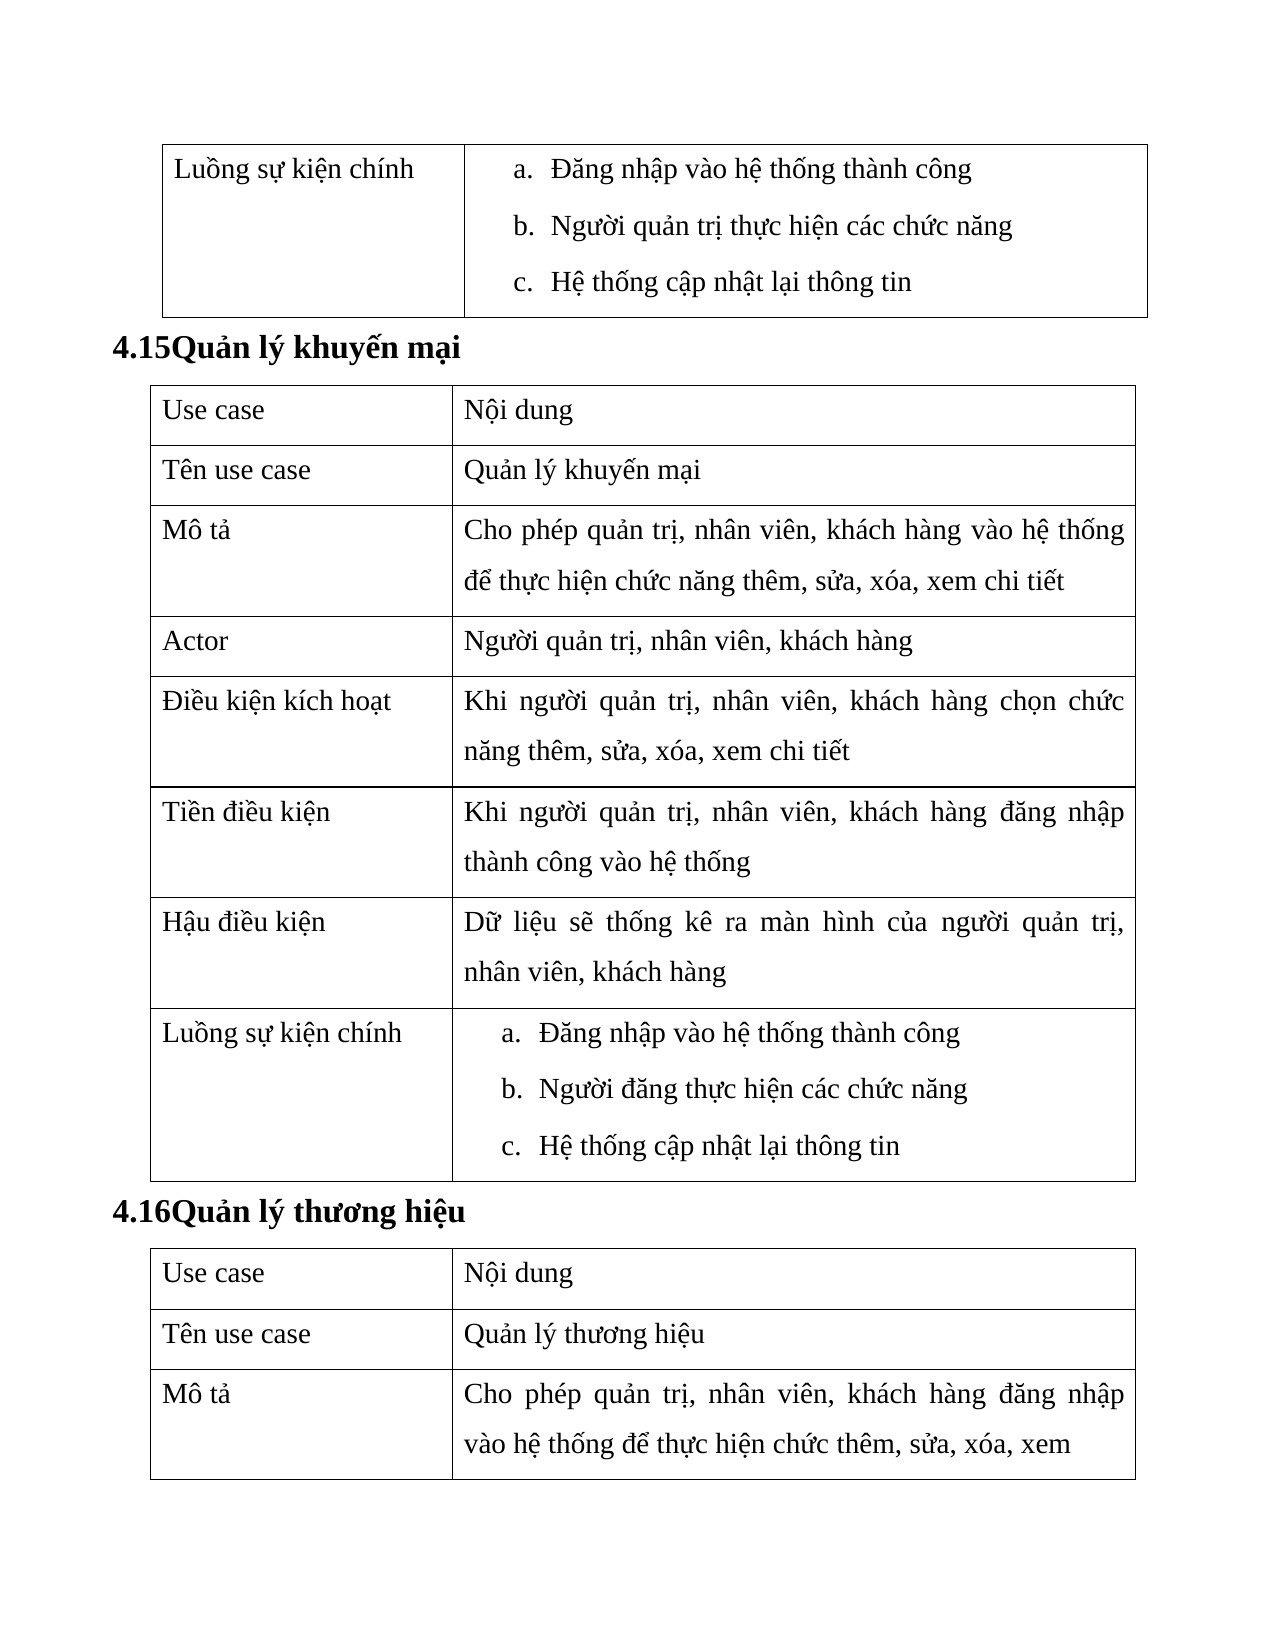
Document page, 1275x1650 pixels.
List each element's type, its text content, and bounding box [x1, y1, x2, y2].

table_cell Cho phép quản trị, nhân viên, khách hàng đăng nhập vào hệ thống để thực hiện chức thêm, sửa, xóa, xem [453, 1370, 1135, 1479]
table_cell Mô tả [151, 506, 452, 616]
table_cell Actor [151, 617, 452, 676]
table_cell Tên use case [151, 1310, 452, 1369]
table_cell Quản lý khuyến mại [453, 446, 1135, 505]
table_header Use case [151, 1249, 452, 1308]
table_header Nội dung [453, 386, 1135, 445]
subtitle 4.15Quản lý khuyến mại [112, 327, 1198, 366]
table_cell Điều kiện kích hoạt [151, 677, 452, 786]
table_cell Luồng sự kiện chính [163, 145, 464, 317]
subtitle 4.16Quản lý thương hiệu [112, 1191, 1198, 1229]
table_cell Khi người quản trị, nhân viên, khách hàng chọn chức năng thêm, sửa, xóa, xem chi tiết [453, 677, 1135, 786]
table_cell Mô tả [151, 1370, 452, 1479]
table_cell Đăng nhập vào hệ thống thành công Người đăng thực hiện các chức năng Hệ thống cập nhật lại thông tin [453, 1009, 1135, 1181]
table_header Use case [151, 386, 452, 445]
table_cell Hậu điều kiện [151, 898, 452, 1007]
table_cell Dữ liệu sẽ thống kê ra màn hình của người quản trị, nhân viên, khách hàng [453, 898, 1135, 1007]
table_cell Luồng sự kiện chính [151, 1009, 452, 1181]
table_cell Quản lý thương hiệu [453, 1310, 1135, 1369]
table_cell Người quản trị, nhân viên, khách hàng [453, 617, 1135, 676]
table_cell Khi người quản trị, nhân viên, khách hàng đăng nhập thành công vào hệ thống [453, 788, 1135, 897]
table_cell Cho phép quản trị, nhân viên, khách hàng vào hệ thống để thực hiện chức năng thêm, sửa, xóa, xem chi tiết [453, 506, 1135, 616]
table_header Nội dung [453, 1249, 1135, 1308]
table_cell Đăng nhập vào hệ thống thành công Người quản trị thực hiện các chức năng Hệ thống cập nhật lại thông tin [465, 145, 1147, 317]
table_cell Tên use case [151, 446, 452, 505]
table_cell Tiền điều kiện [151, 788, 452, 897]
